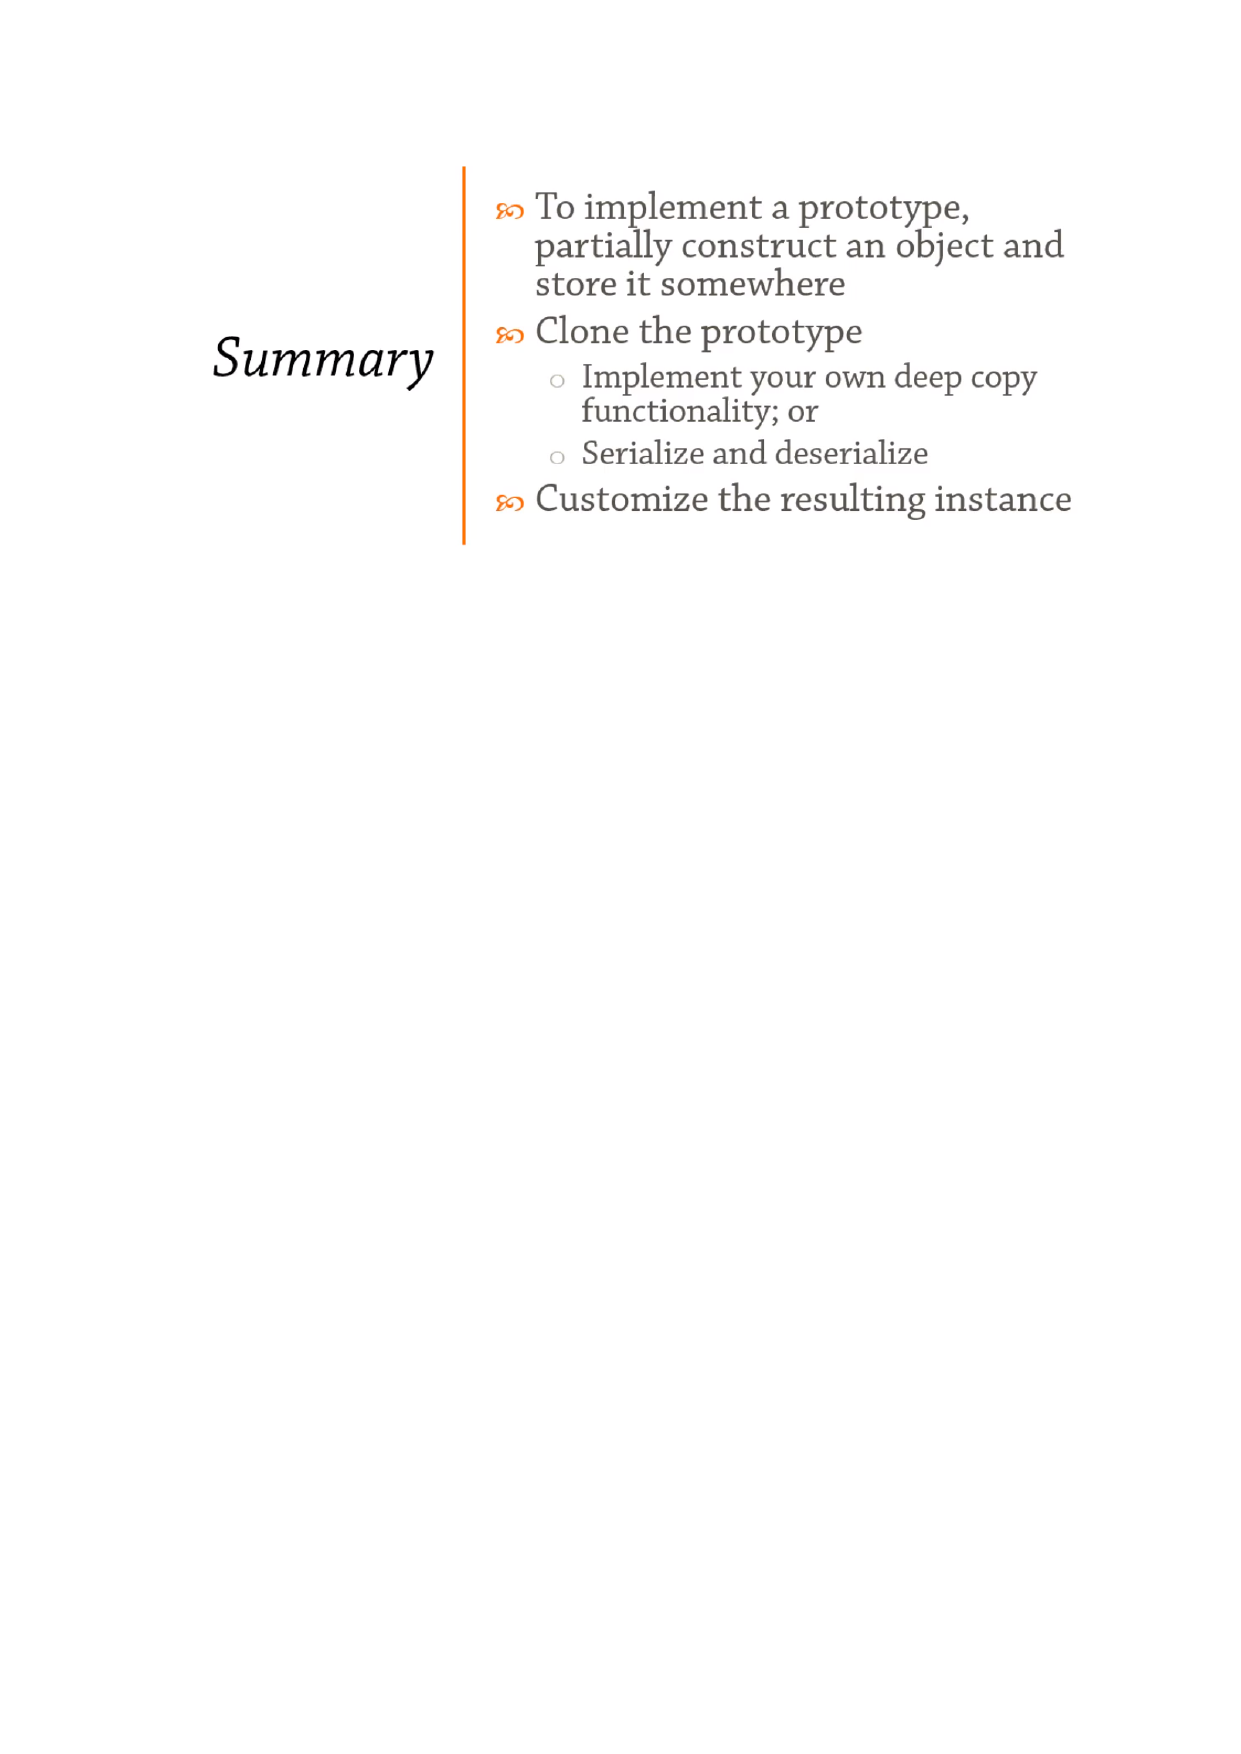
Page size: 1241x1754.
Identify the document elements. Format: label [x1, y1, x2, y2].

picture [150, 150, 1091, 566]
